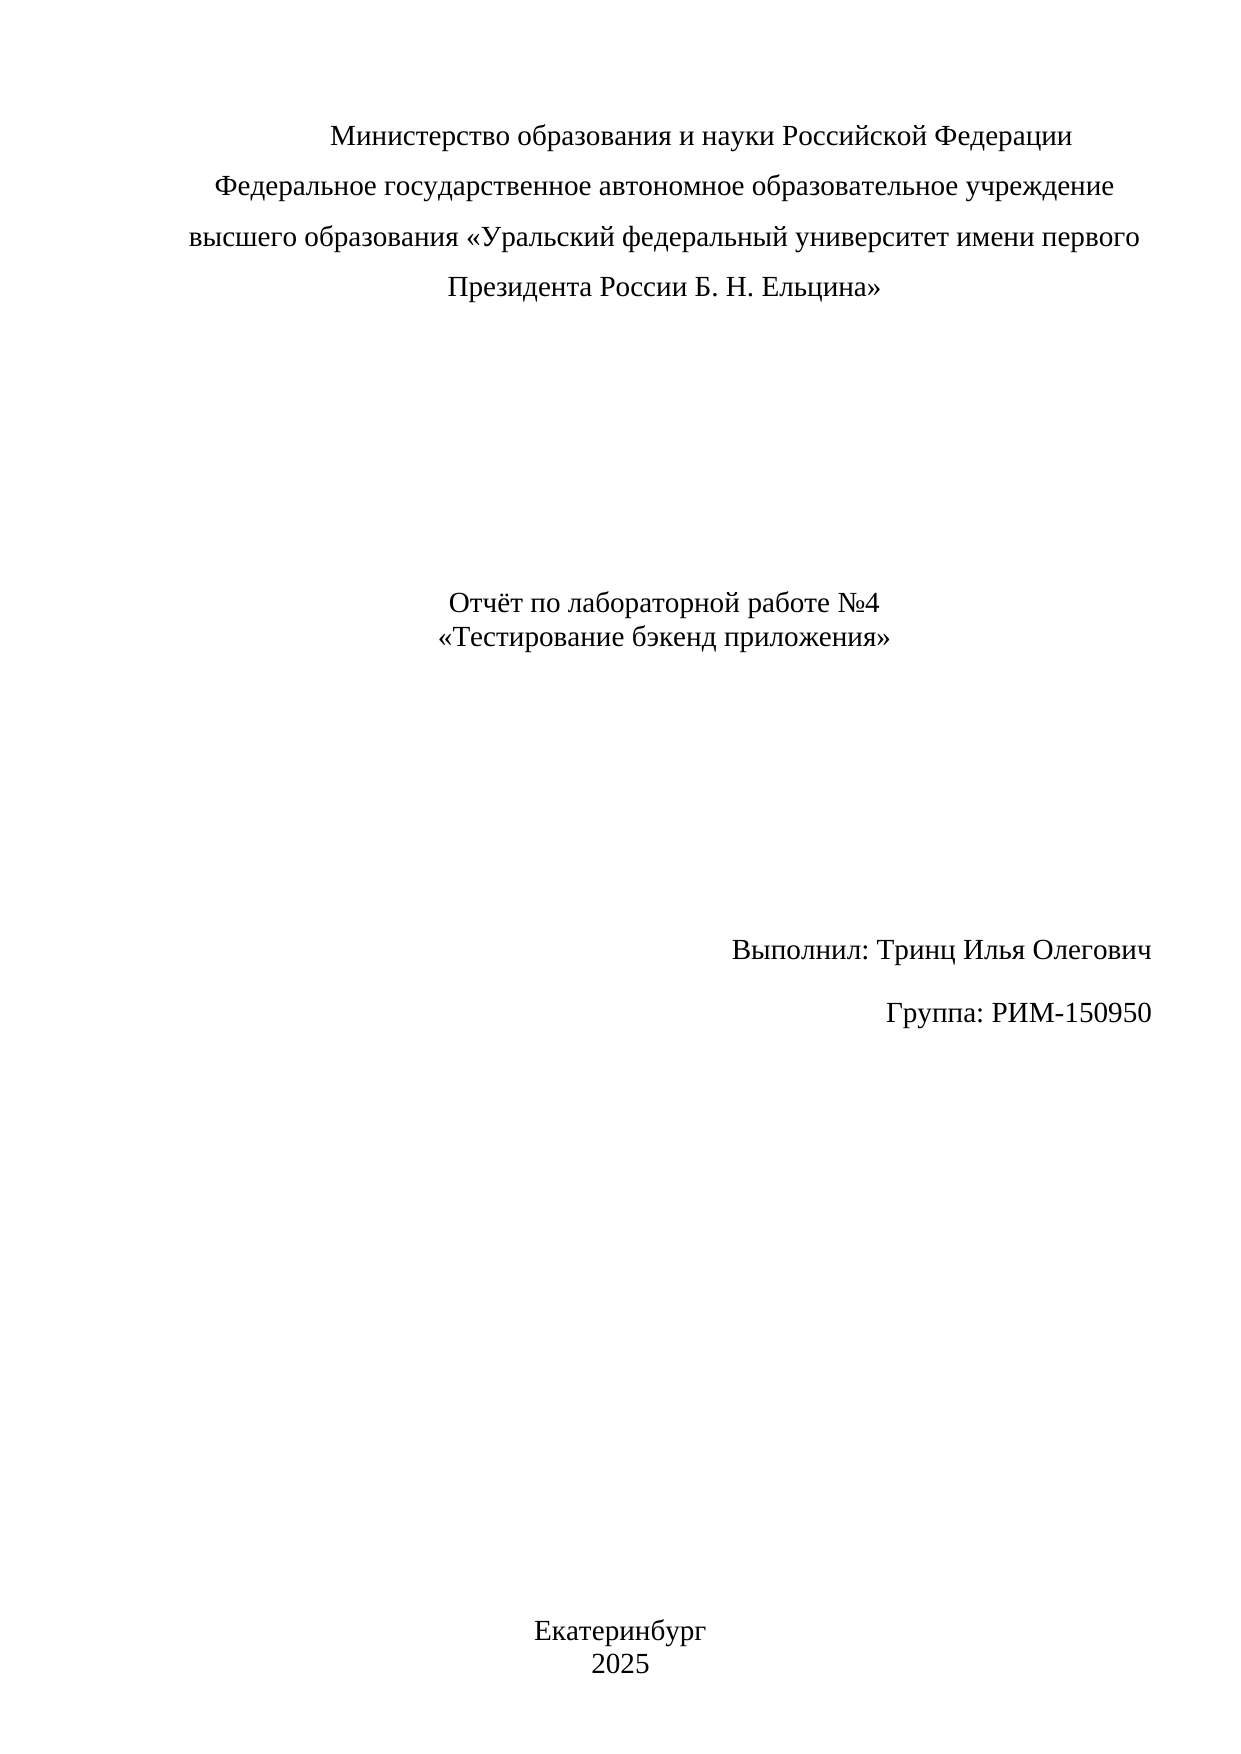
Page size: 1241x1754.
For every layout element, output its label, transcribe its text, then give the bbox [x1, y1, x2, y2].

text Группа: РИМ-150950 [177, 995, 1152, 1028]
text Выполнил: Тринц Илья Олегович [177, 932, 1152, 966]
text Министерство образования и науки Российской Федерации Федеральное государственное автономное образовательное учреждение высшего образования «Уральский федеральный университет имени первого Президента России Б. Н. Ельцина» [177, 118, 1152, 303]
text Отчёт по лабораторной работе №4 [177, 585, 1152, 619]
text «Тестирование бэкенд приложения» [177, 619, 1152, 652]
